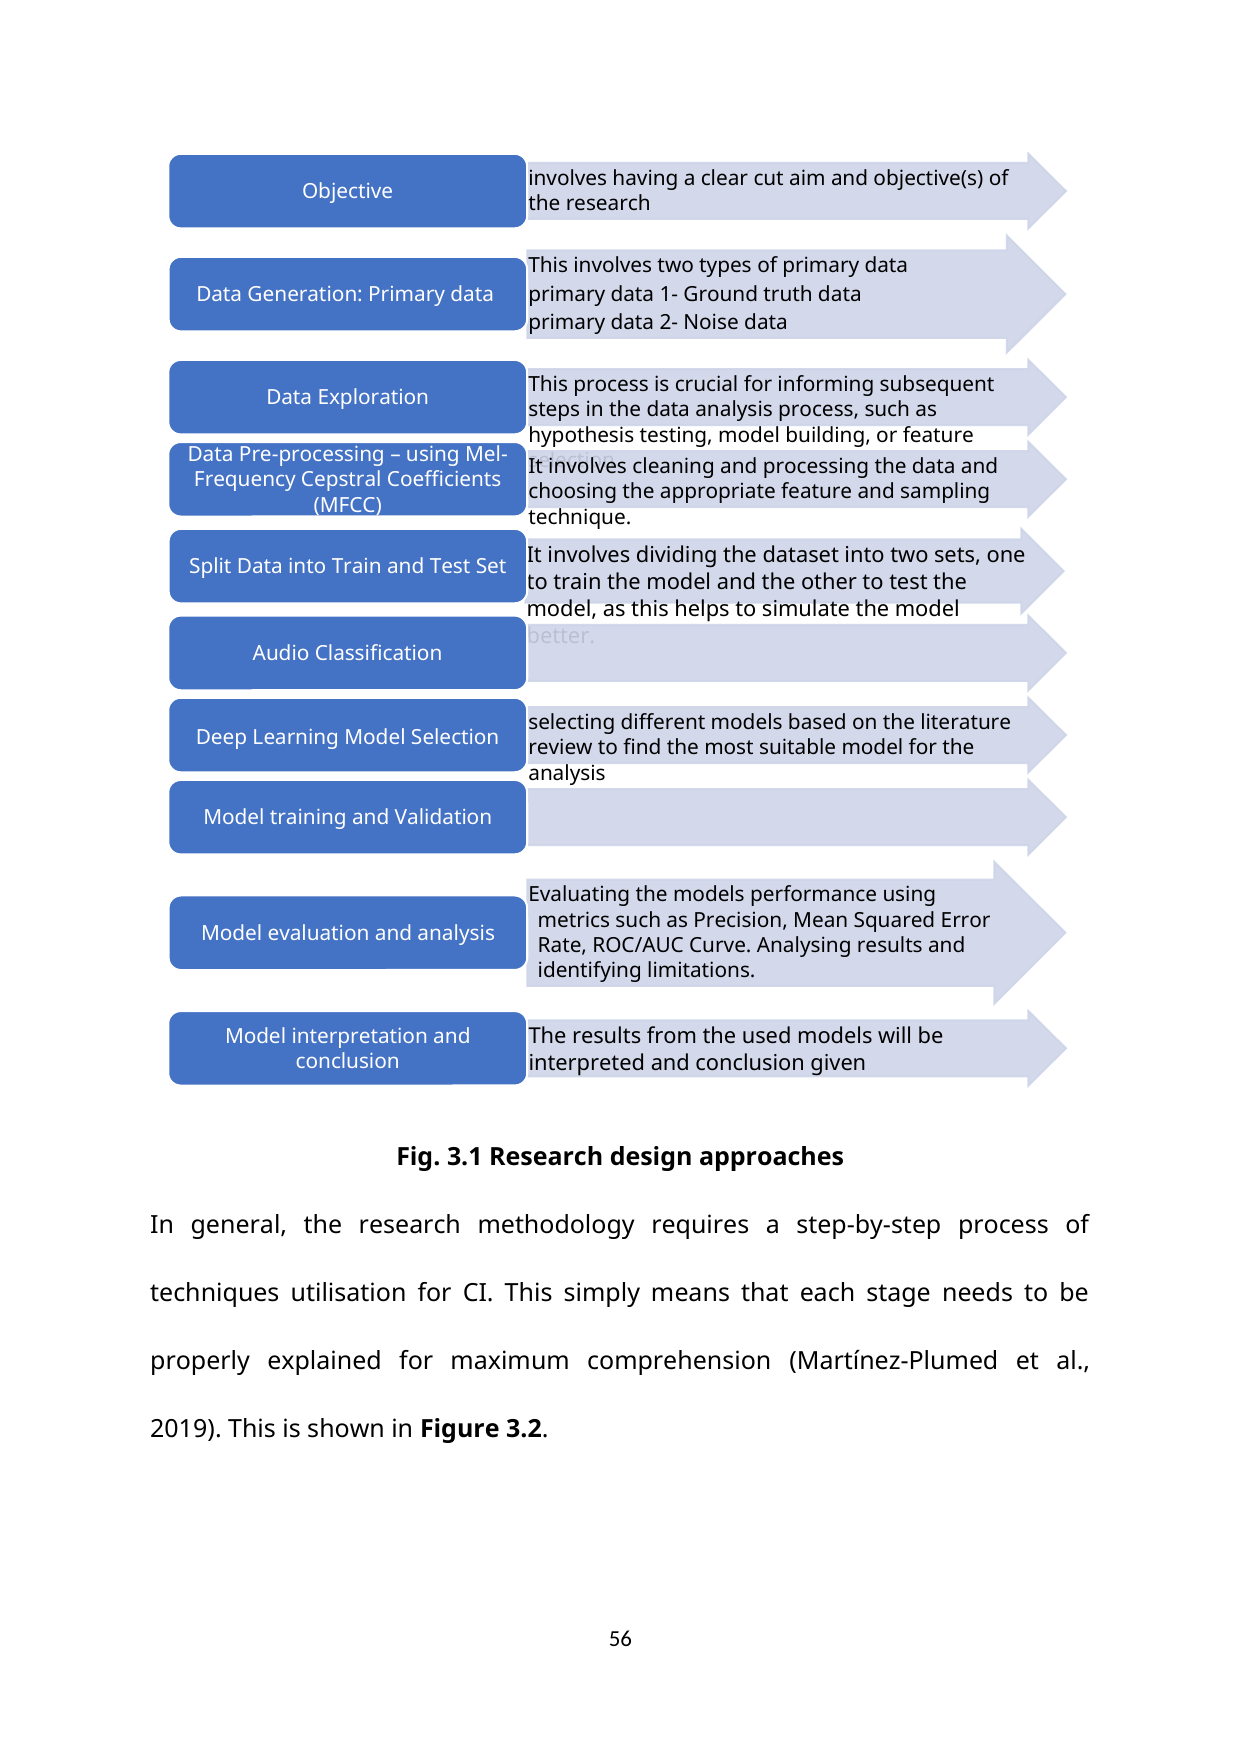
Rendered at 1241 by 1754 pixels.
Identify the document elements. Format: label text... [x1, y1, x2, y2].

subtitle Fig. 3.1 Research design approaches [150, 1138, 1090, 1173]
text In general, the research methodology requires a step-by-step process of techniques utilisation for CI. This simply means that each stage needs to be properly explained for maximum comprehension (Martínez-Plumed et al., 2019). This is shown in Figure 3.2. [150, 1207, 1090, 1445]
